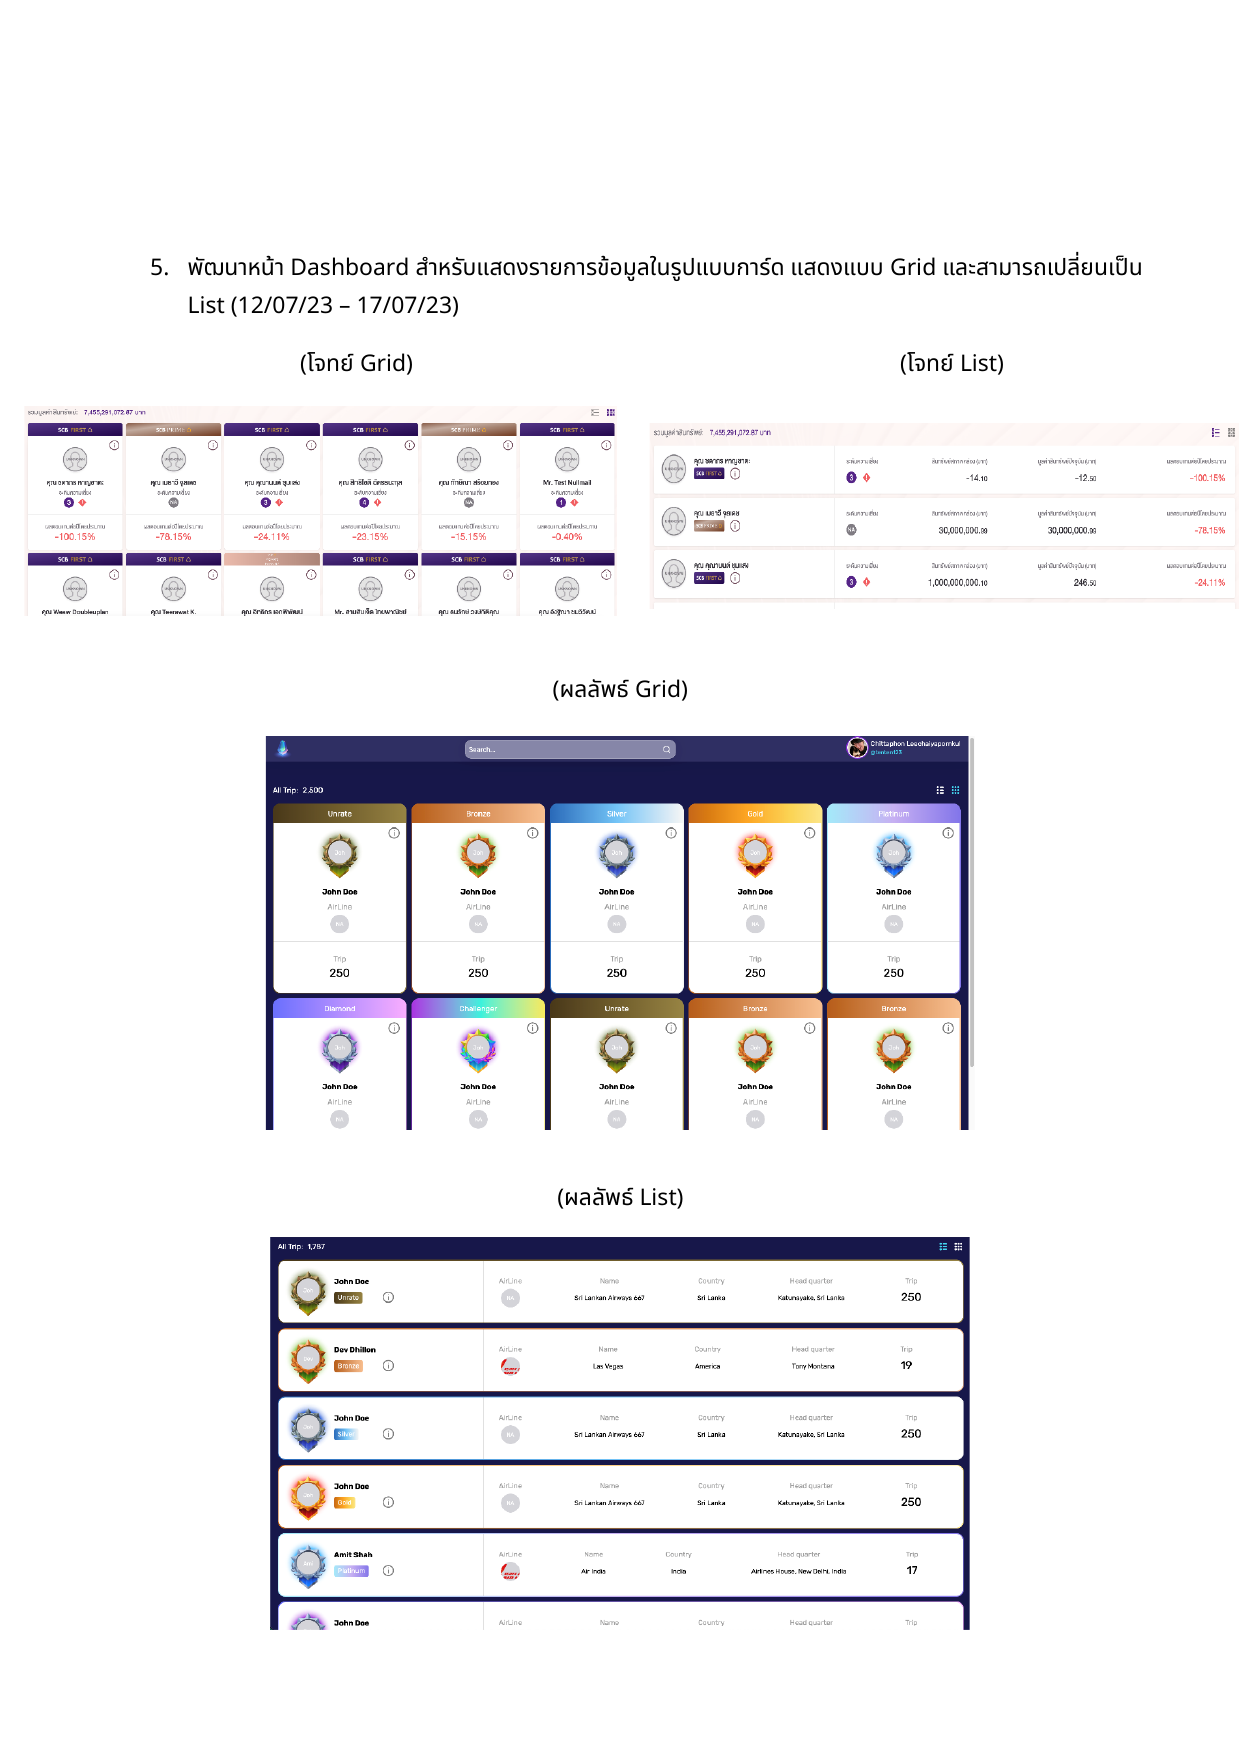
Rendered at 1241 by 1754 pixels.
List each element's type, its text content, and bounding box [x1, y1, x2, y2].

picture [265, 736, 975, 1130]
text (ผลลัพธ์ Grid) [75, 673, 1165, 708]
list พัฒนาหน้า Dashboard สำหรับแสดงรายการข้อมูลในรูปแบบการ์ด แสดงแบบ Grid และสามารถเปลี่ยนเป็น List (12/07/23 – 17/07/23) [150, 251, 1165, 320]
picture [270, 1237, 970, 1630]
picture [24, 406, 617, 616]
picture [649, 423, 1239, 609]
text (โจทย์ Grid) (โจทย์ List) [225, 347, 1165, 382]
text (ผลลัพธ์ List) [75, 1181, 1165, 1216]
